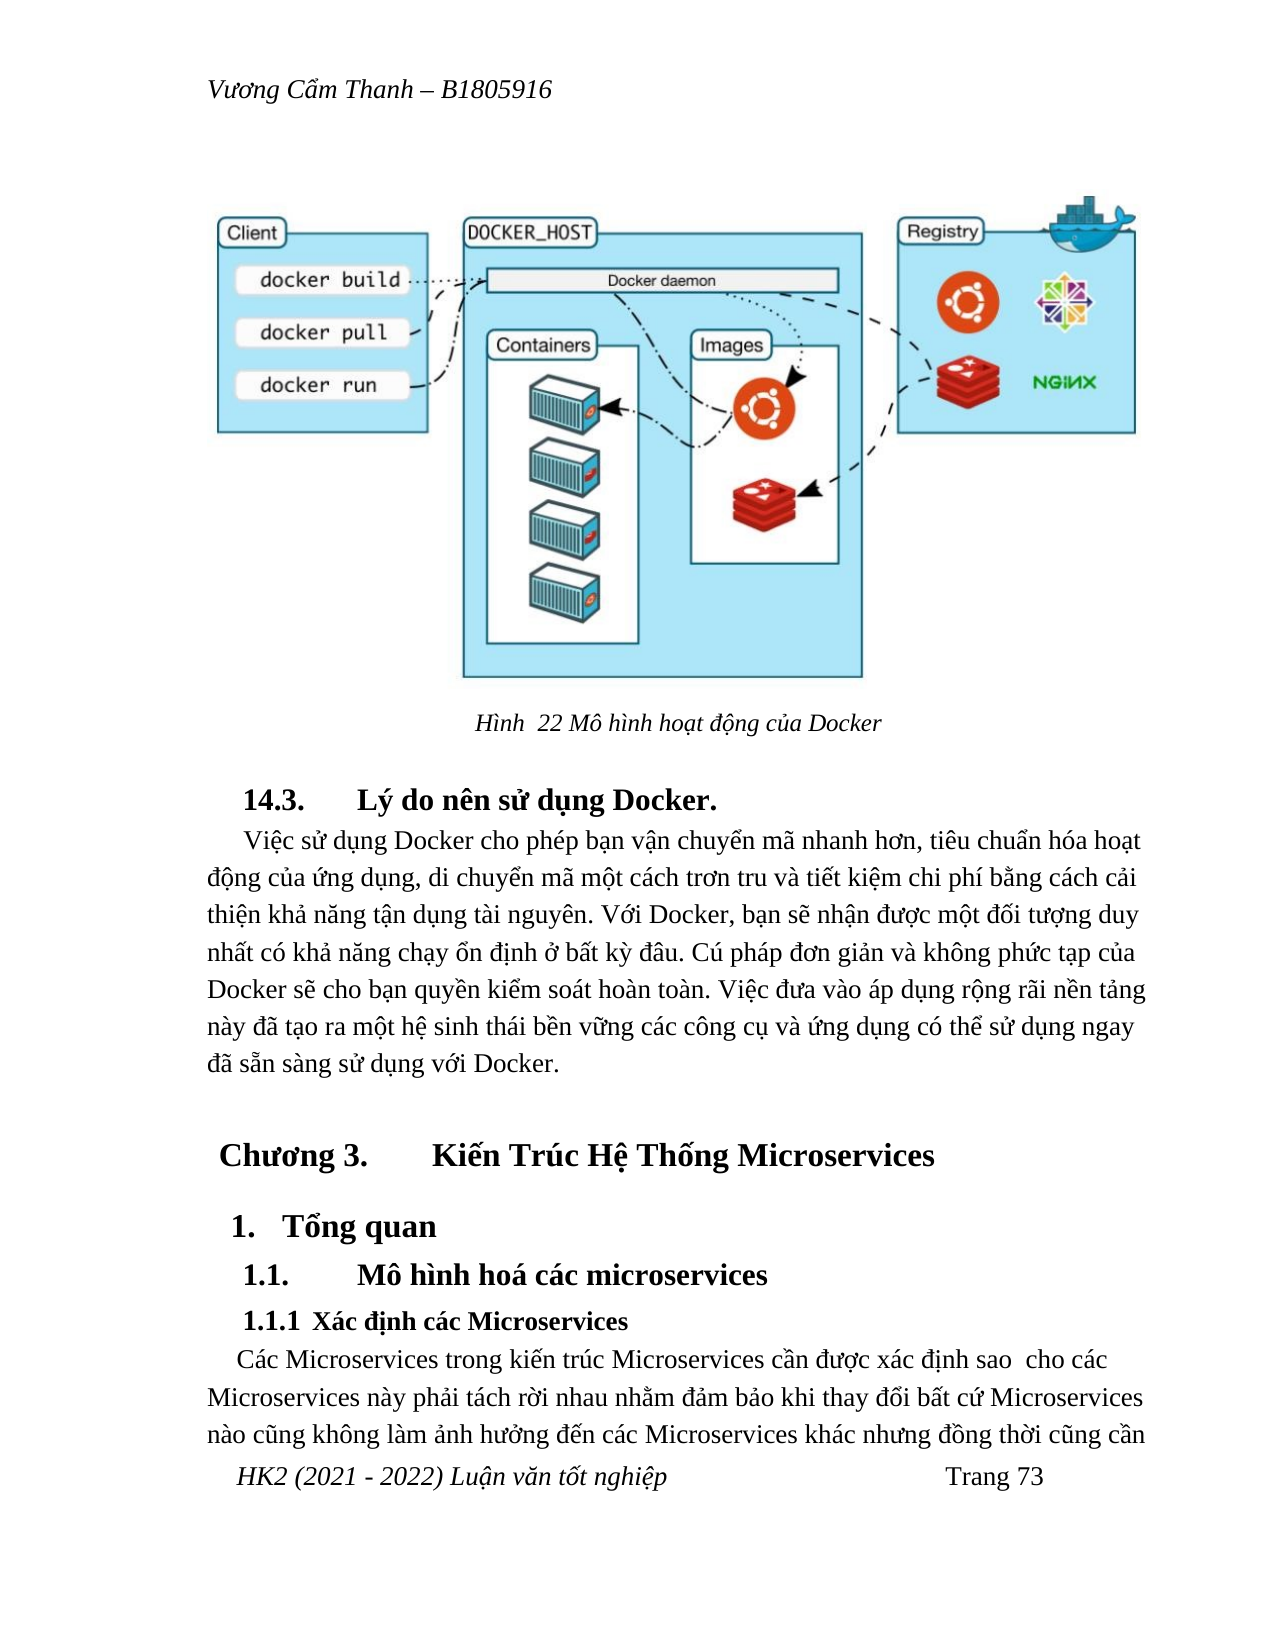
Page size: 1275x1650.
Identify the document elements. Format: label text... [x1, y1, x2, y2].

subtitle Tổng quan [230, 1206, 1157, 1244]
text Việc sử dụng Docker cho phép bạn vận chuyển mã nhanh hơn, tiêu chuẩn hóa hoạt động của ứng dụng, di chuyển mã một cách trơn tru và tiết kiệm chi phí bằng cách cải thiện khả năng tận dụng tài nguyên. Với Docker, bạn sẽ nhận được một đối tượng duy nhất có khả năng chạy ổn định ở bất kỳ đâu. Cú pháp đơn giản và không phức tạp của Docker sẽ cho bạn quyền kiểm soát hoàn toàn. Việc đưa vào áp dụng rộng rãi nền tảng này đã tạo ra một hệ sinh thái bền vững các công cụ và ứng dụng có thể sử dụng ngay đã sẵn sàng sử dụng với Docker. [207, 824, 1157, 1079]
subtitle Mô hình hoá các microservices [236, 1256, 1157, 1292]
subtitle Xác định các Microservices [242, 1303, 1157, 1337]
subtitle Kiến Trúc Hệ Thống Microservices [218, 1135, 1157, 1173]
picture [207, 189, 1152, 702]
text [207, 1344, 1157, 1449]
subtitle Lý do nên sử dụng Docker. [236, 781, 1157, 817]
